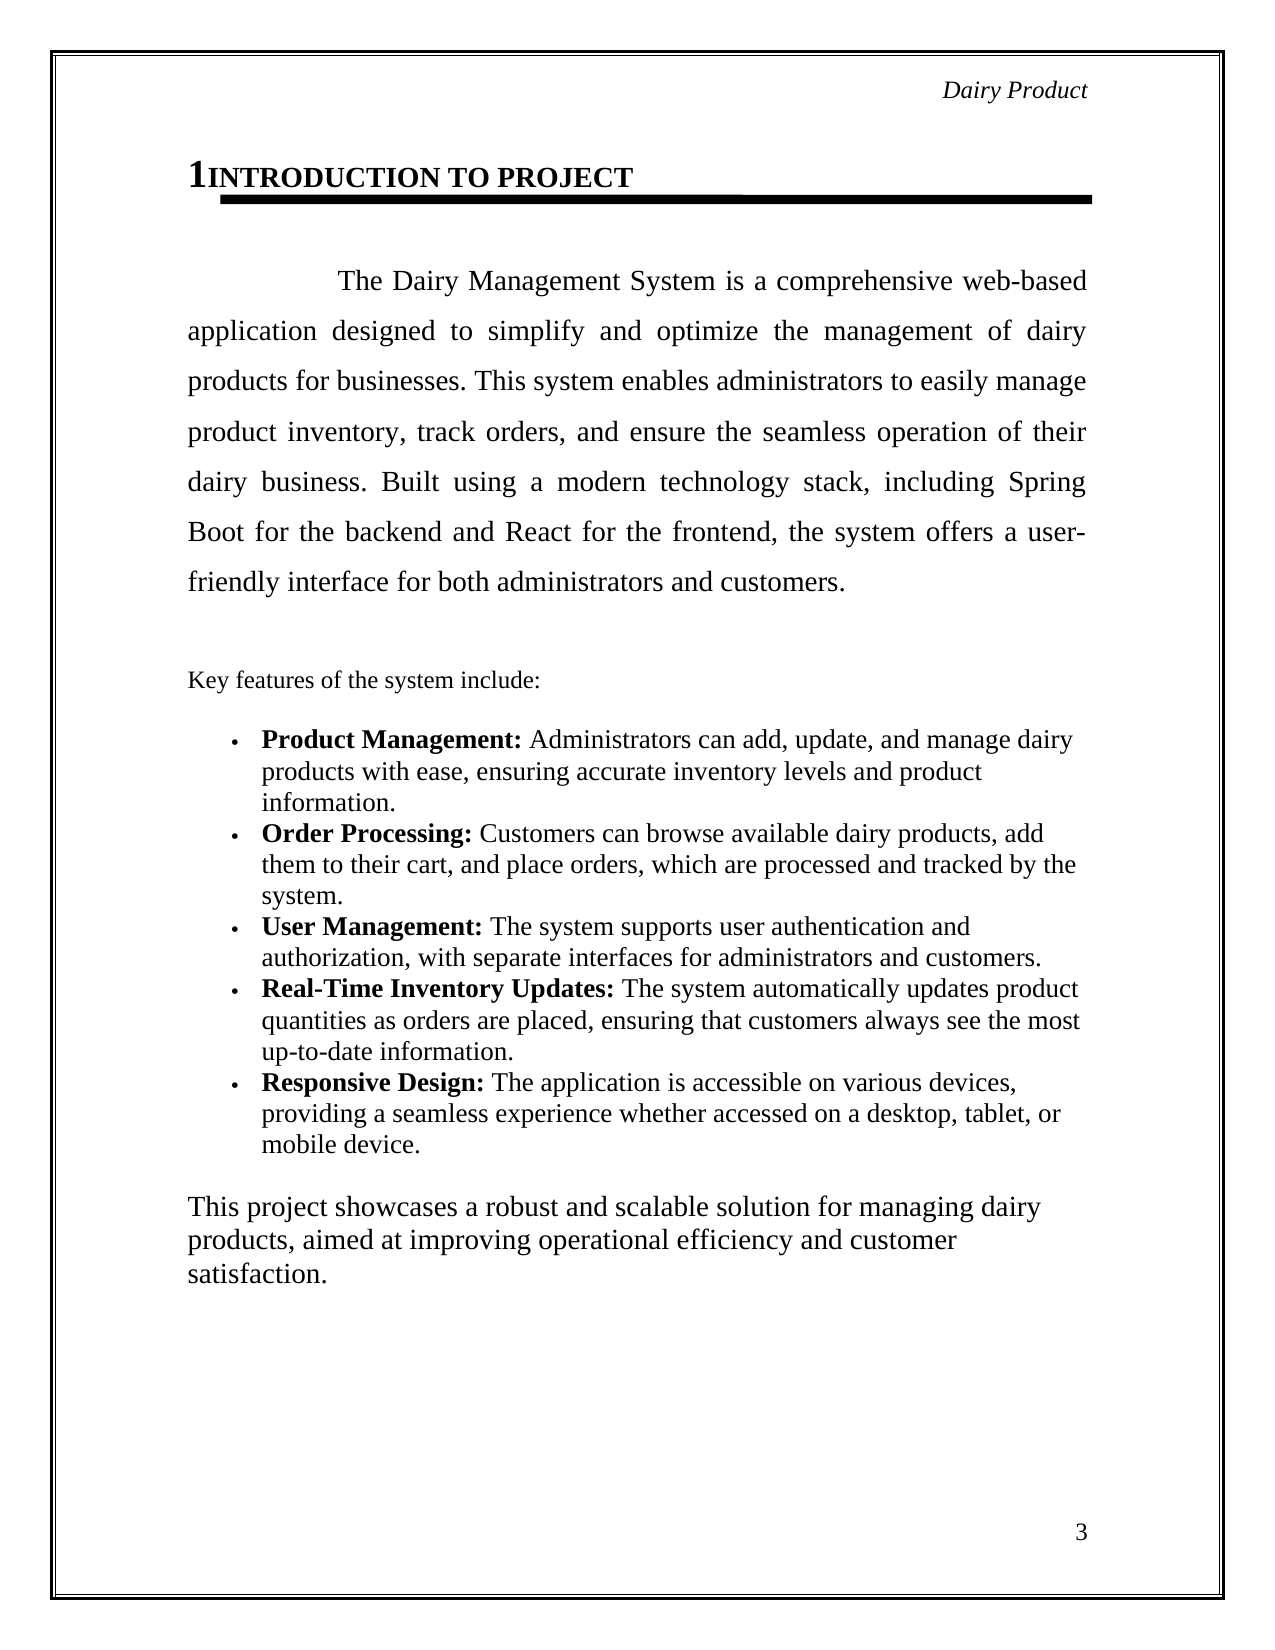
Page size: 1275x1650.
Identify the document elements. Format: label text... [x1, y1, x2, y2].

text Key features of the system include: [187, 665, 1087, 694]
list Product Management: Administrators can add, update, and manage dairy products with ease, ensuring accurate inventory levels and product information. [232, 723, 1087, 817]
list Responsive Design: The application is accessible on various devices, providing a seamless experience whether accessed on a desktop, tablet, or mobile device. [232, 1066, 1087, 1159]
list Real-Time Inventory Updates: The system automatically updates product quantities as orders are placed, ensuring that customers always see the most up-to-date information. [232, 973, 1087, 1066]
list Order Processing: Customers can browse available dairy products, add them to their cart, and place orders, which are processed and tracked by the system. [232, 817, 1087, 910]
text The Dairy Management System is a comprehensive web-based application designed to simplify and optimize the management of dairy products for businesses. This system enables administrators to easily manage product inventory, track orders, and ensure the seamless operation of their dairy business. Built using a modern technology stack, including Spring Boot for the backend and React for the frontend, the system offers a user-friendly interface for both administrators and customers. [187, 263, 1087, 598]
list User Management: The system supports user authentication and authorization, with separate interfaces for administrators and customers. [232, 910, 1087, 973]
text This project showcases a robust and scalable solution for managing dairy products, aimed at improving operational efficiency and customer satisfaction. [187, 1189, 1087, 1289]
subtitle 1INTRODUCTION TO PROJECT [187, 150, 1087, 196]
